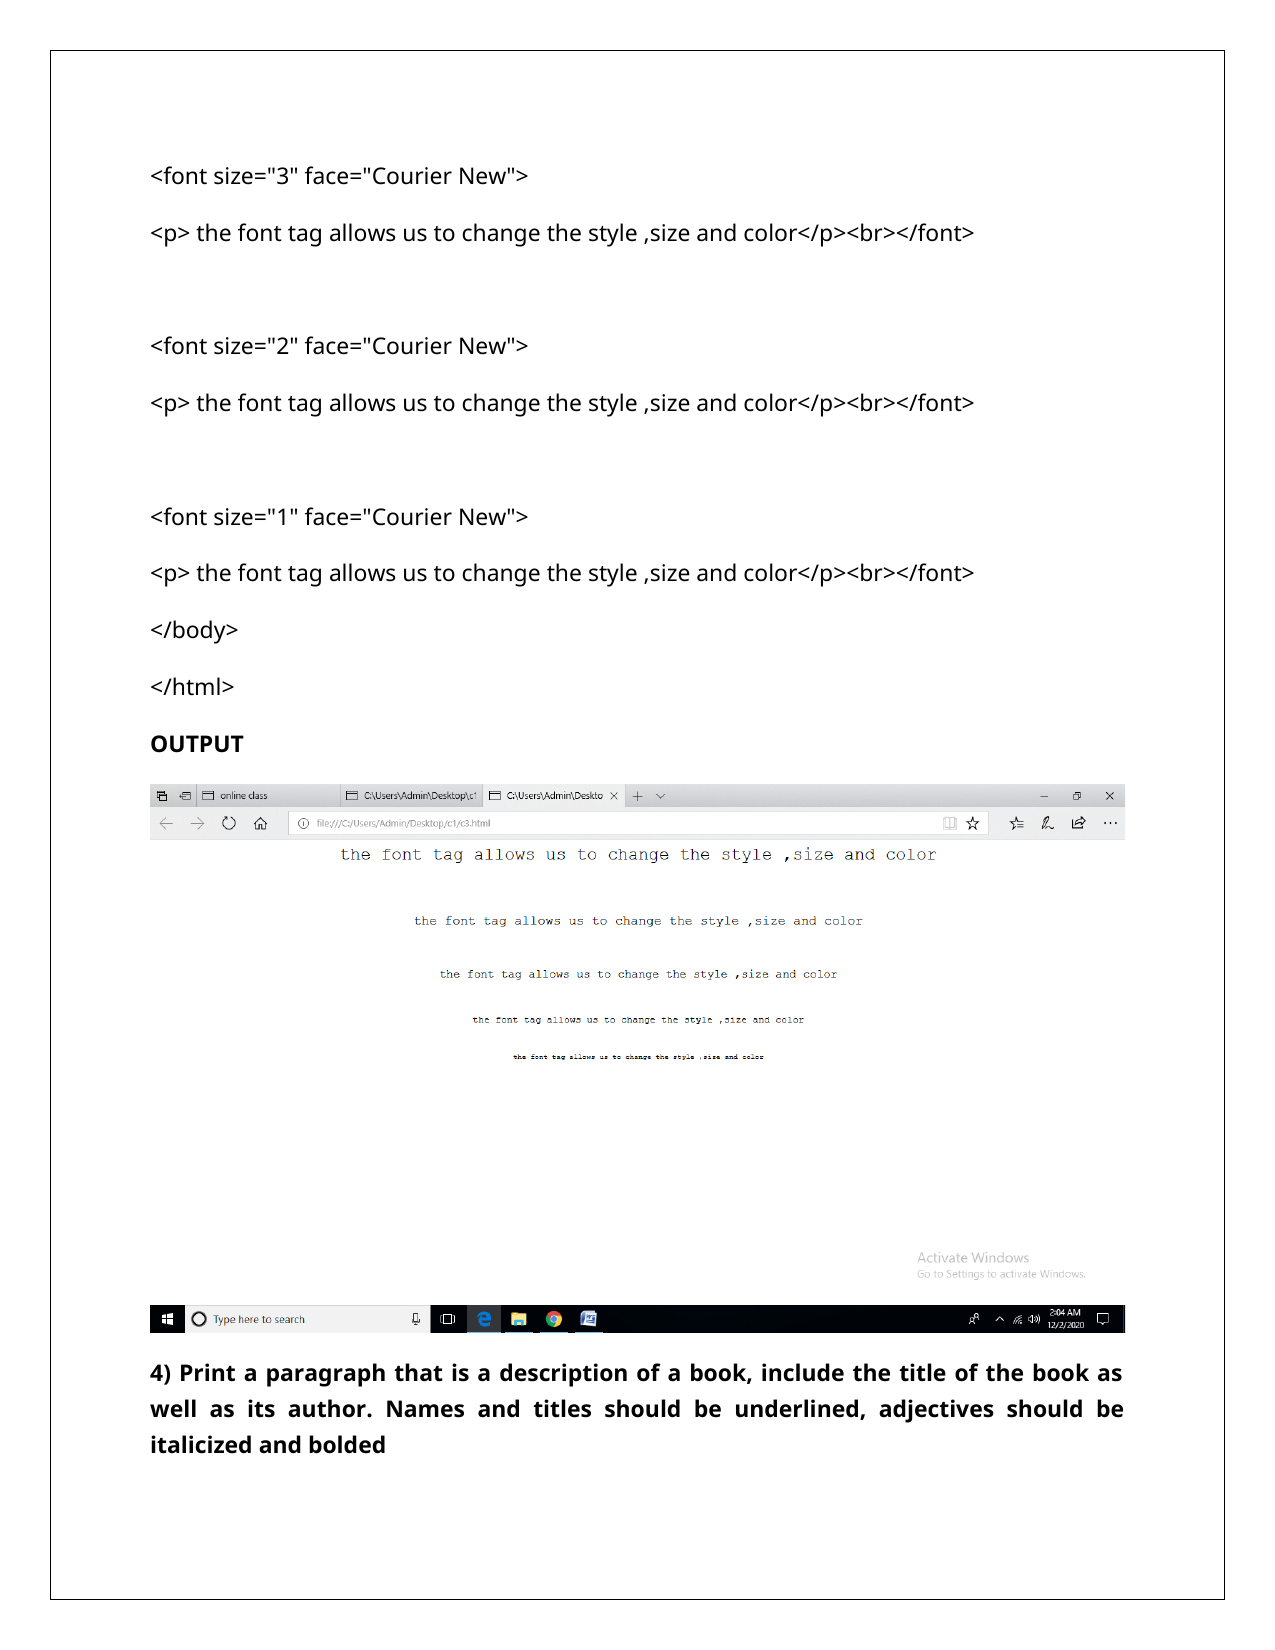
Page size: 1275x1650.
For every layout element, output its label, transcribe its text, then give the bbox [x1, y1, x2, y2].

text <p> the font tag allows us to change the style ,size and color</p><br></font> [150, 557, 1125, 588]
text <font size="2" face="Courier New"> [150, 330, 1125, 361]
text OUTPUT [150, 727, 1125, 759]
text <font size="3" face="Courier New"> [150, 160, 1125, 191]
picture [150, 784, 1125, 1333]
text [150, 217, 1125, 248]
text </html> [150, 671, 1125, 702]
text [150, 387, 1125, 418]
text 4) Print a paragraph that is a description of a book, include the title of the book as well as its author. Names and titles should be underlined, adjectives should be italicized and bolded [150, 1357, 1125, 1461]
text </body> [150, 614, 1125, 645]
text <font size="1" face="Courier New"> [150, 500, 1125, 532]
